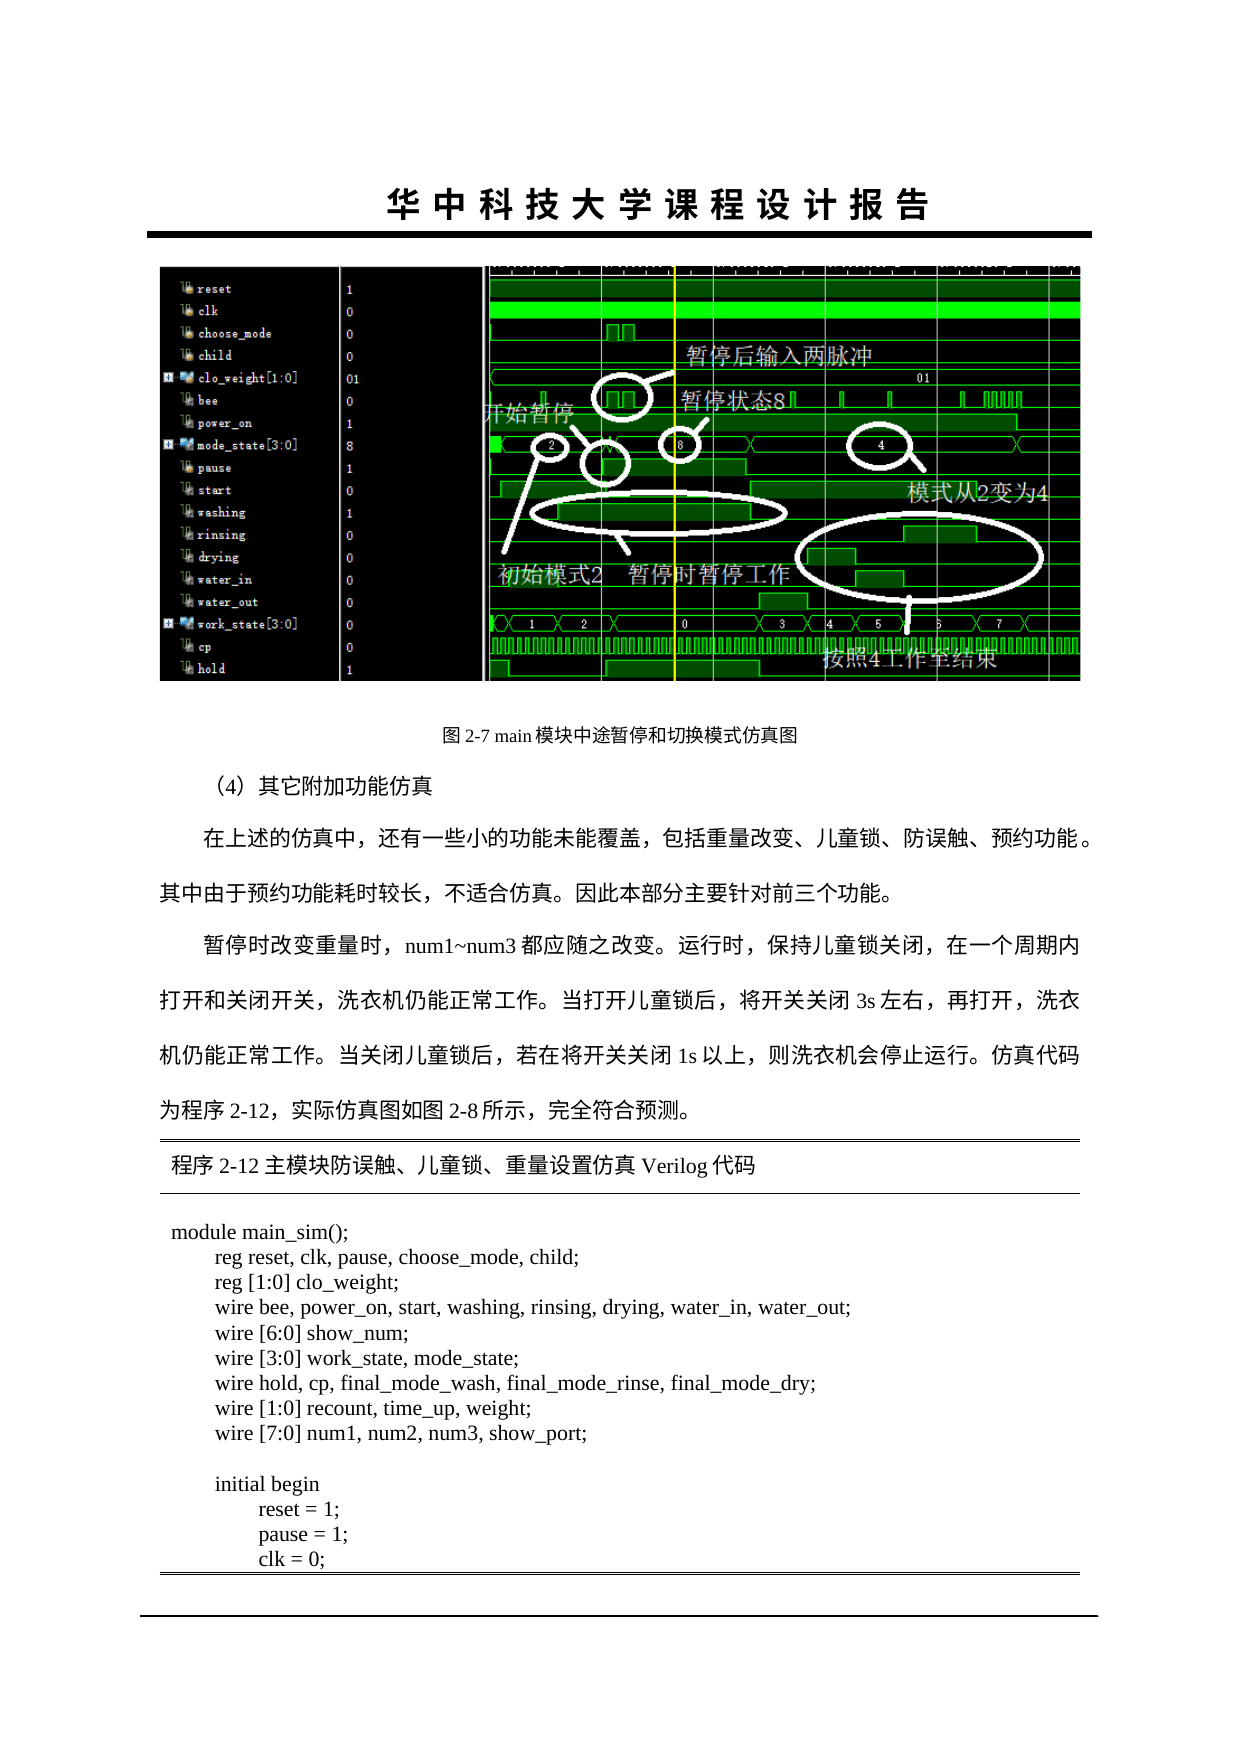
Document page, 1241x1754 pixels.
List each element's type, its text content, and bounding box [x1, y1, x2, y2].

text 在上述的仿真中，还有一些小的功能未能覆盖，包括重量改变、儿童锁、防误触、预约功能。其中由于预约功能耗时较长，不适合仿真。因此本部分主要针对前三个功能。 [159, 815, 1081, 914]
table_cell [160, 1194, 1080, 1572]
list 其它附加功能仿真 [203, 763, 1081, 807]
picture [159, 266, 1081, 681]
table_header 程序2-12 主模块防误触、儿童锁、重量设置仿真Verilog代码 [160, 1142, 1080, 1192]
text 图2-7 main模块中途暂停和切换模式仿真图 [159, 712, 1081, 756]
text 暂停时改变重量时，num1~num3都应随之改变。运行时，保持儿童锁关闭，在一个周期内打开和关闭开关，洗衣机仍能正常工作。当打开儿童锁后，将开关关闭3s左右，再打开，洗衣机仍能正常工作。当关闭儿童锁后，若在将开关关闭1s以上，则洗衣机会停止运行。仿真代码为程序2-12，实际仿真图如图2-8所示，完全符合预测。 [159, 922, 1081, 1131]
